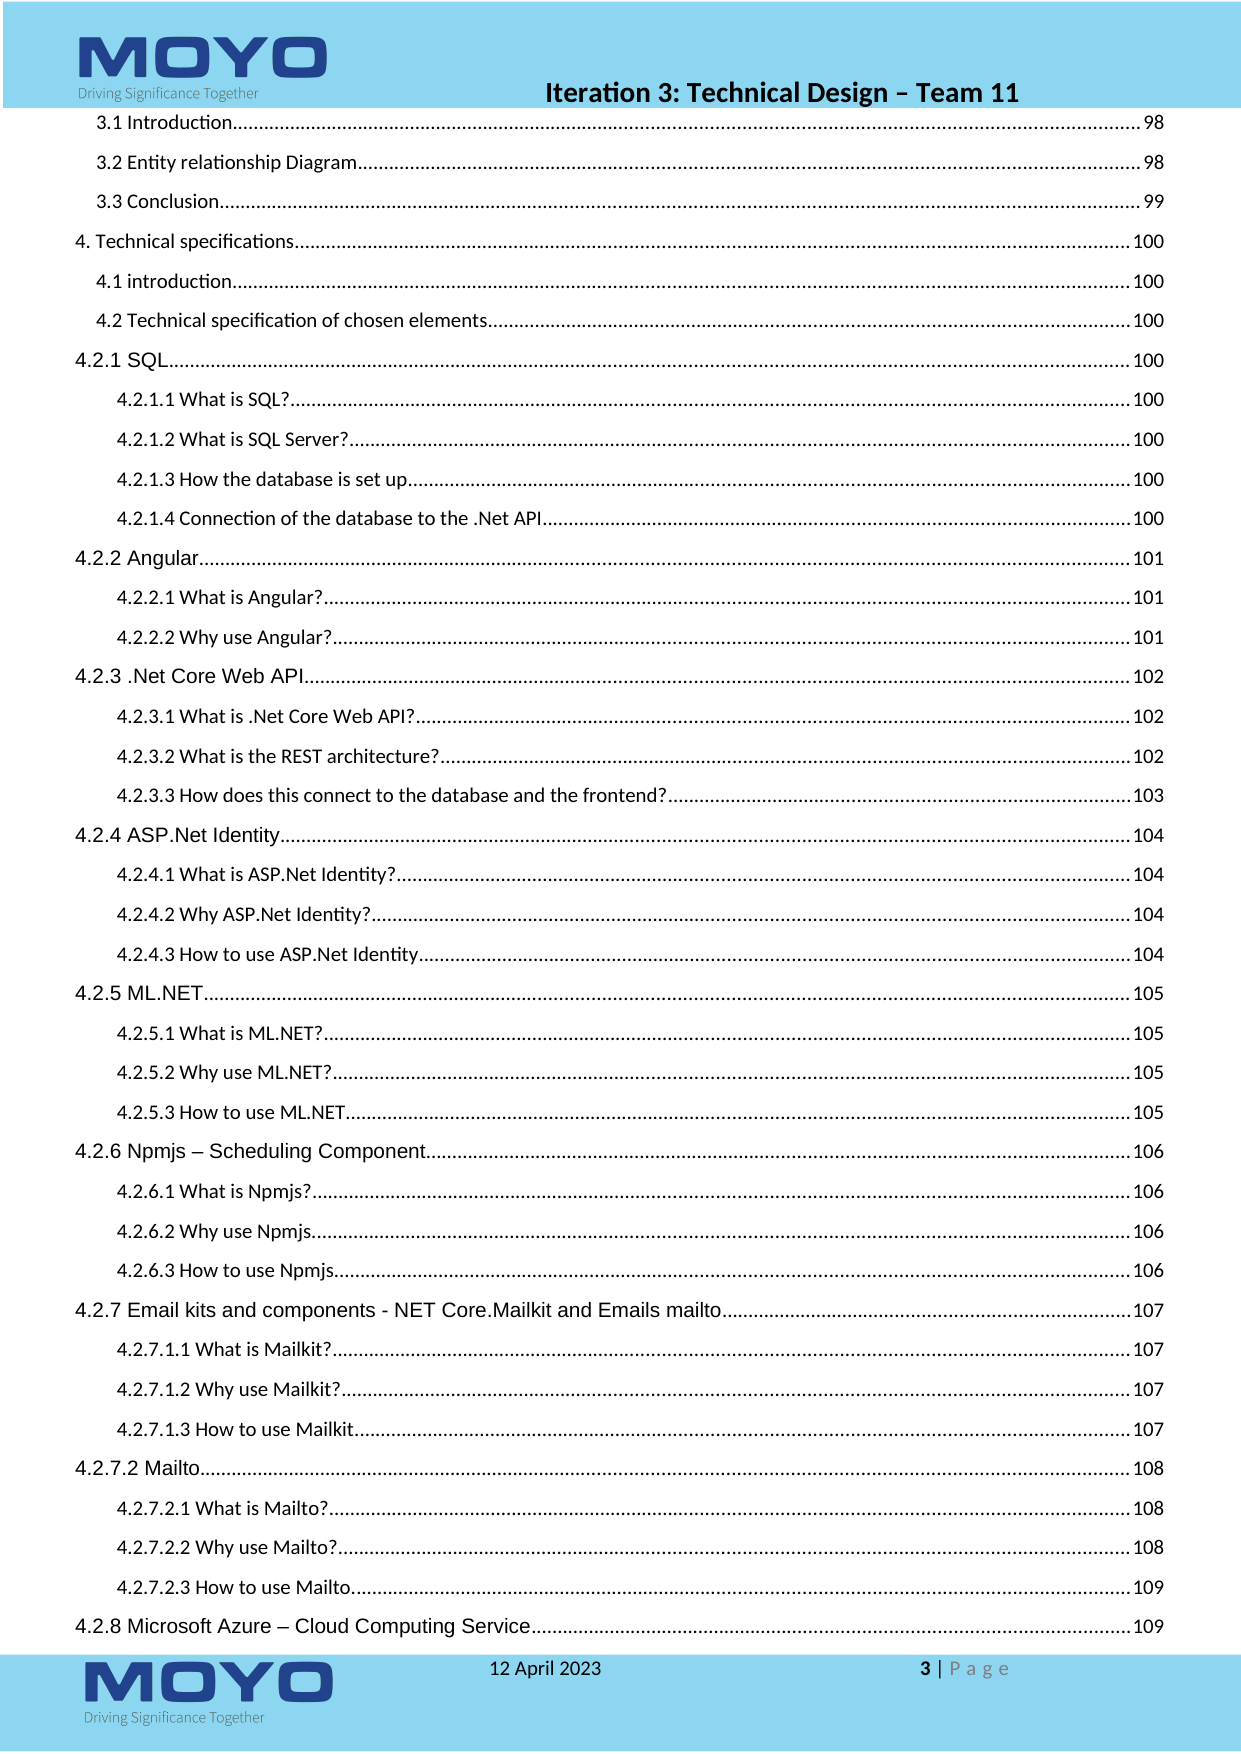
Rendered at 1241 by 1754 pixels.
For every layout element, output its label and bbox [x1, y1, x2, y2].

picture [75, 31, 330, 105]
picture [81, 1656, 336, 1729]
